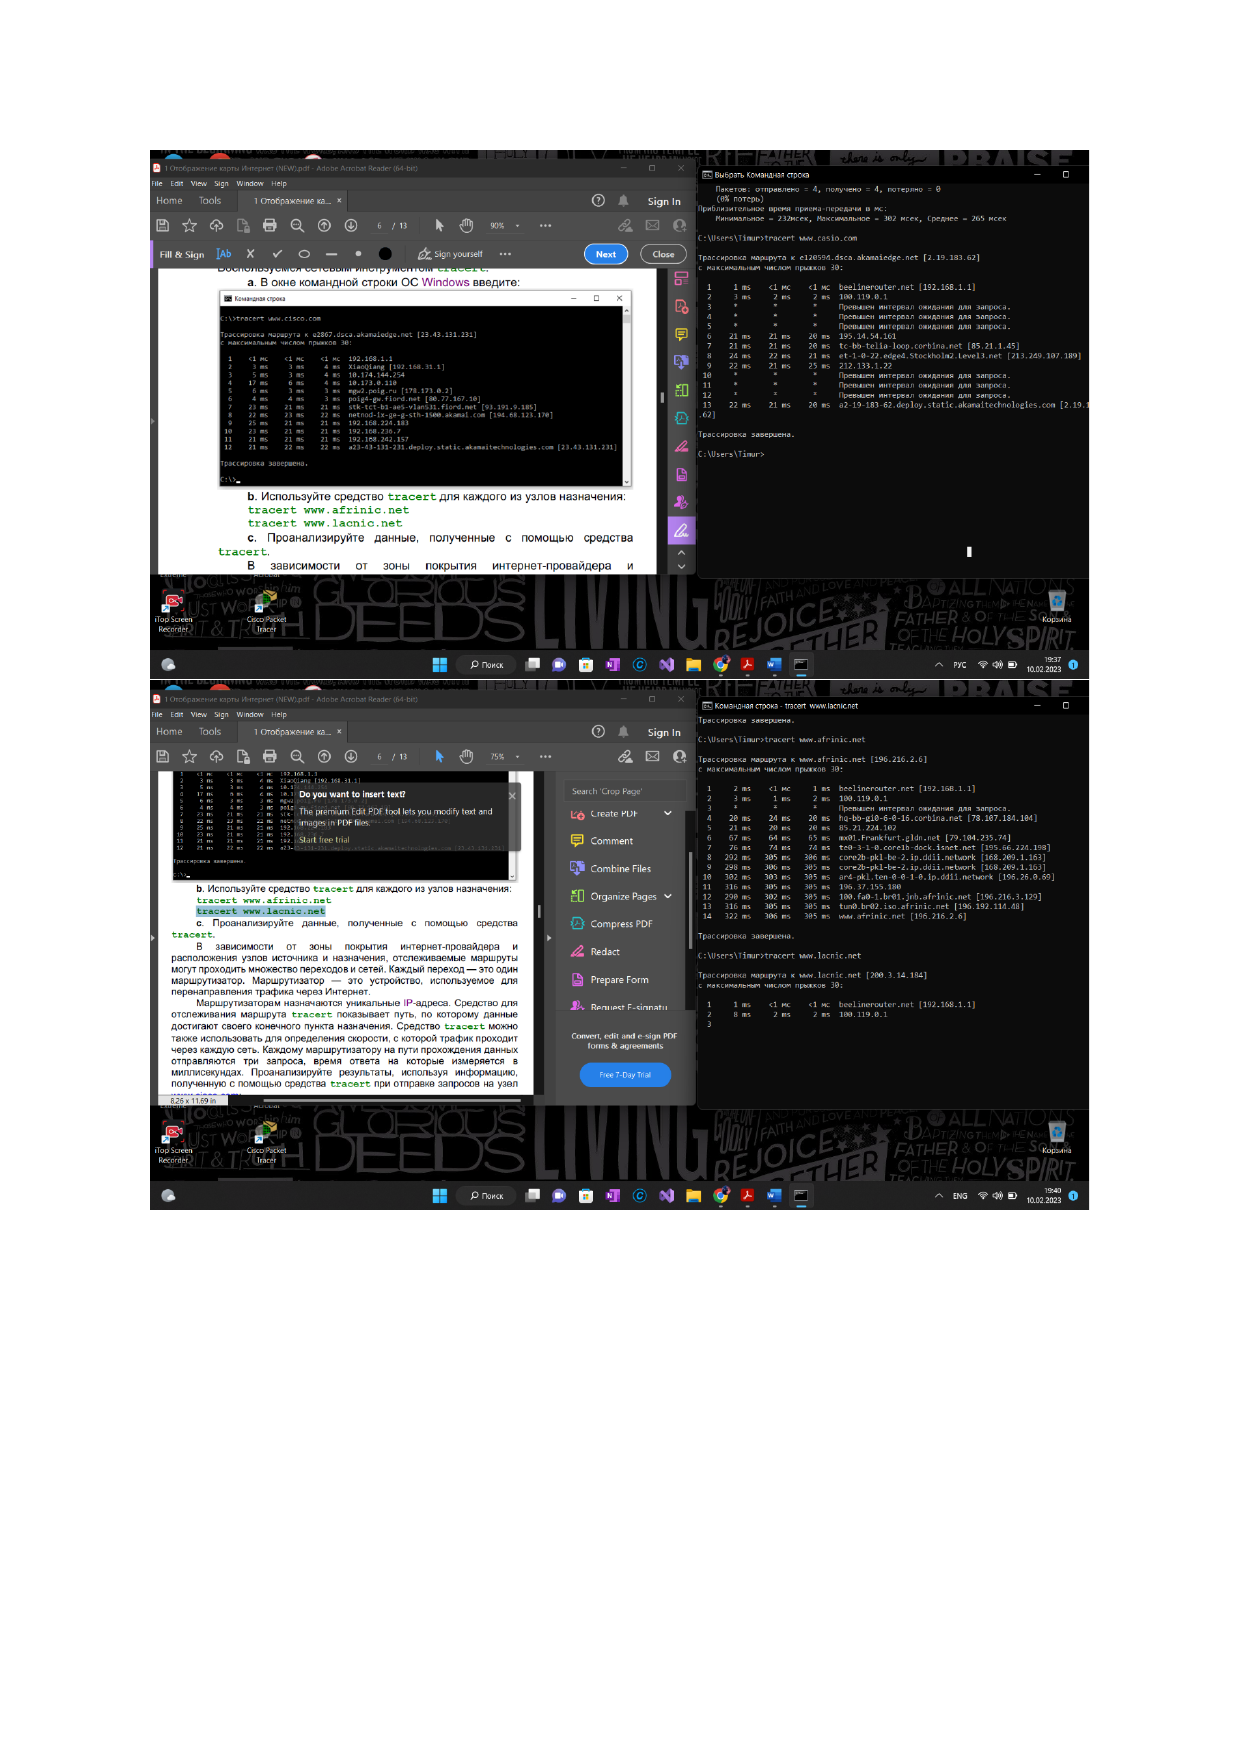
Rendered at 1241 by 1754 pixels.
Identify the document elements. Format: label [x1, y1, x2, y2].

picture [150, 680, 1090, 1210]
picture [150, 150, 1090, 679]
